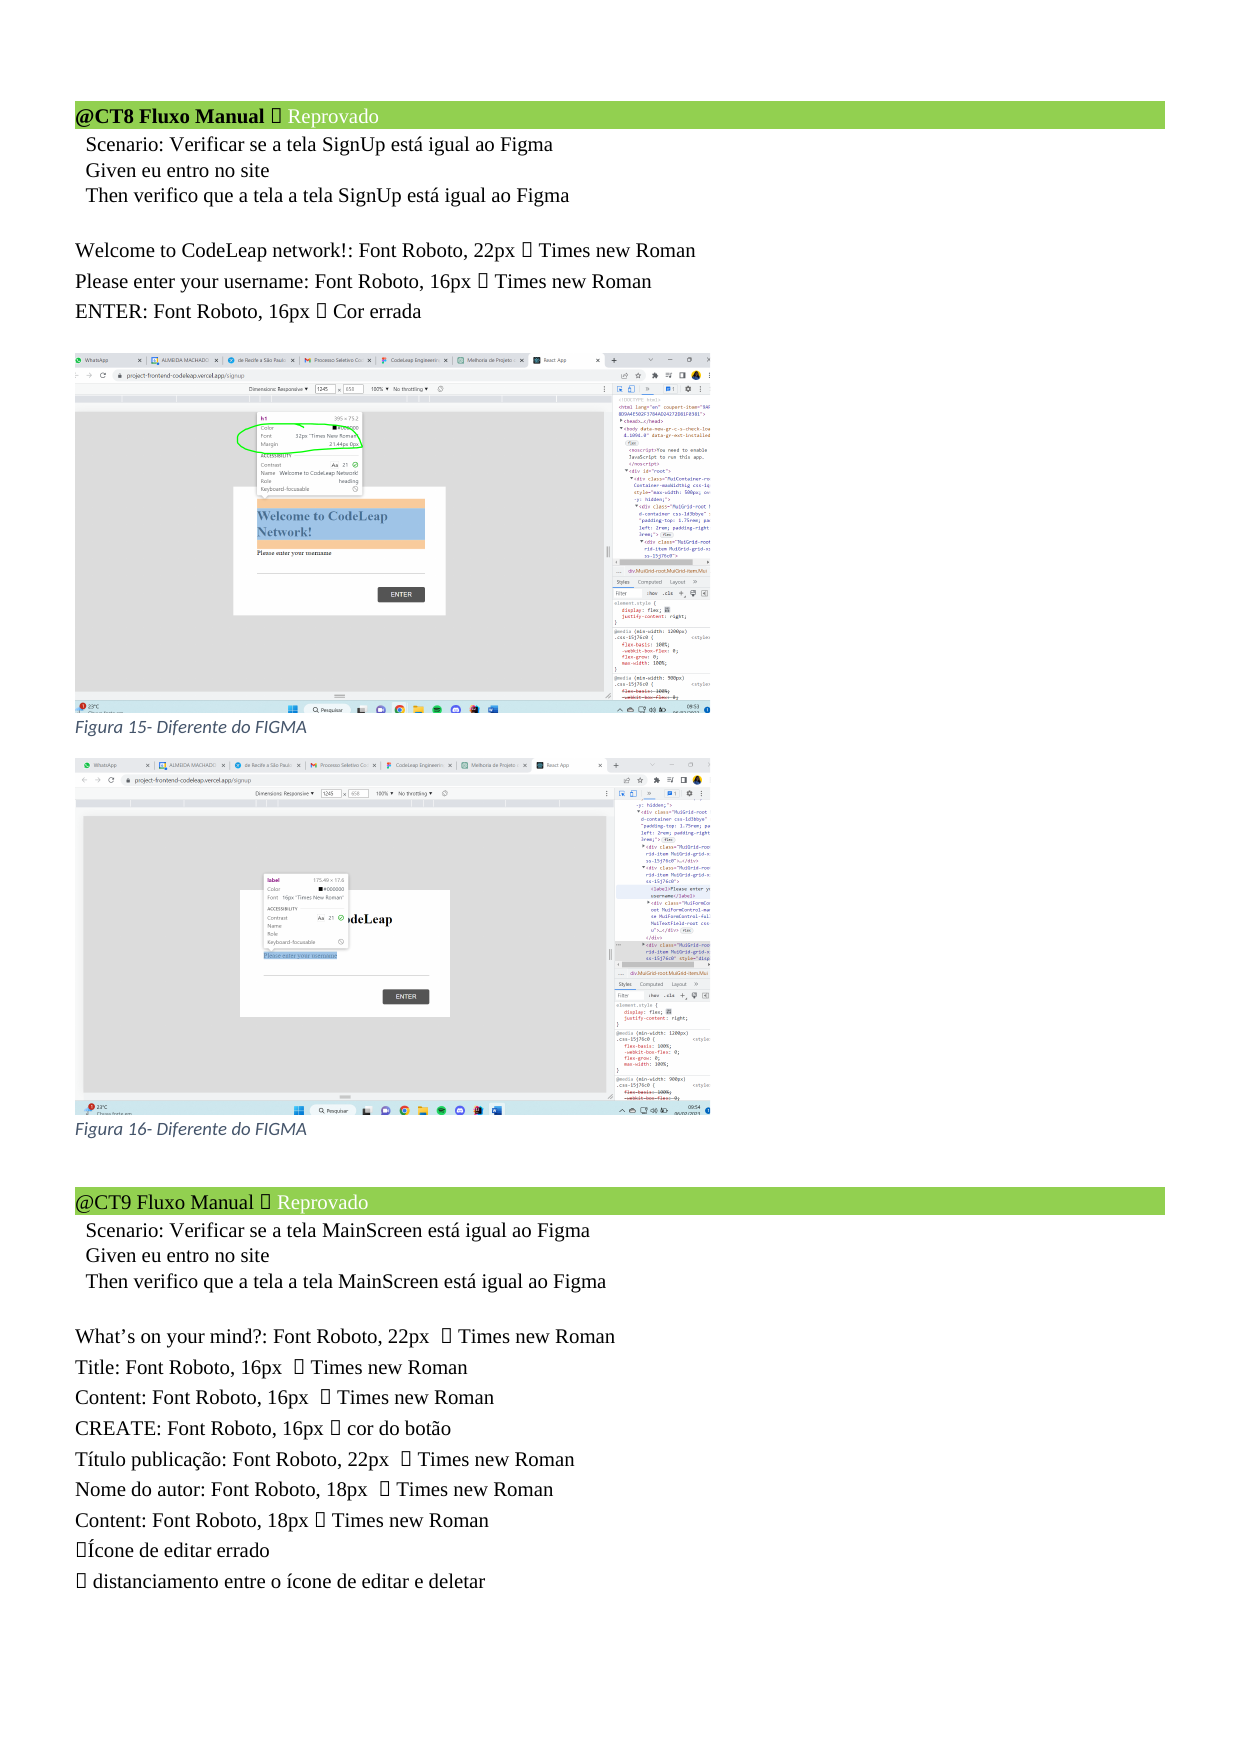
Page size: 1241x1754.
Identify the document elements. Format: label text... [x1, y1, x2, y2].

text Please enter your username: Font Roboto, 16px ❌ Times new Roman [75, 266, 1165, 294]
text Then verifico que a tela a tela SignUp está igual ao Figma [75, 183, 1165, 207]
picture [75, 353, 711, 713]
text Scenario: Verificar se a tela MainScreen está igual ao Figma [75, 1217, 1165, 1242]
picture [75, 758, 711, 1115]
text Content: Font Roboto, 18px ❌ Times new Roman [75, 1505, 1165, 1533]
text Then verifico que a tela a tela MainScreen está igual ao Figma [75, 1269, 1165, 1293]
text ENTER: Font Roboto, 16px ❌ Cor errada [75, 297, 1165, 325]
text Given eu entro no site [75, 157, 1165, 182]
text CREATE: Font Roboto, 16px ❌ cor do botão [75, 1413, 1165, 1442]
text @CT8 Fluxo Manual ❌ Reprovado [75, 101, 1165, 129]
text Title: Font Roboto, 16px ❌ Times new Roman [75, 1352, 1165, 1380]
text Nome do autor: Font Roboto, 18px ❌ Times new Roman [75, 1474, 1165, 1503]
text Welcome to CodeLeap network!: Font Roboto, 22px ❌ Times new Roman [75, 235, 1165, 264]
text Content: Font Roboto, 16px ❌ Times new Roman [75, 1382, 1165, 1411]
text @CT9 Fluxo Manual ❌ Reprovado [75, 1187, 1165, 1215]
text ❌ distanciamento entre o ícone de editar e deletar [75, 1566, 1165, 1595]
text What’s on your mind?: Font Roboto, 22px ❌ Times new Roman [75, 1321, 1165, 1350]
text Título publicação: Font Roboto, 22px ❌ Times new Roman [75, 1444, 1165, 1472]
text Scenario: Verificar se a tela SignUp está igual ao Figma [75, 132, 1165, 156]
text Given eu entro no site [75, 1243, 1165, 1267]
text ❌Ícone de editar errado [75, 1536, 1165, 1564]
